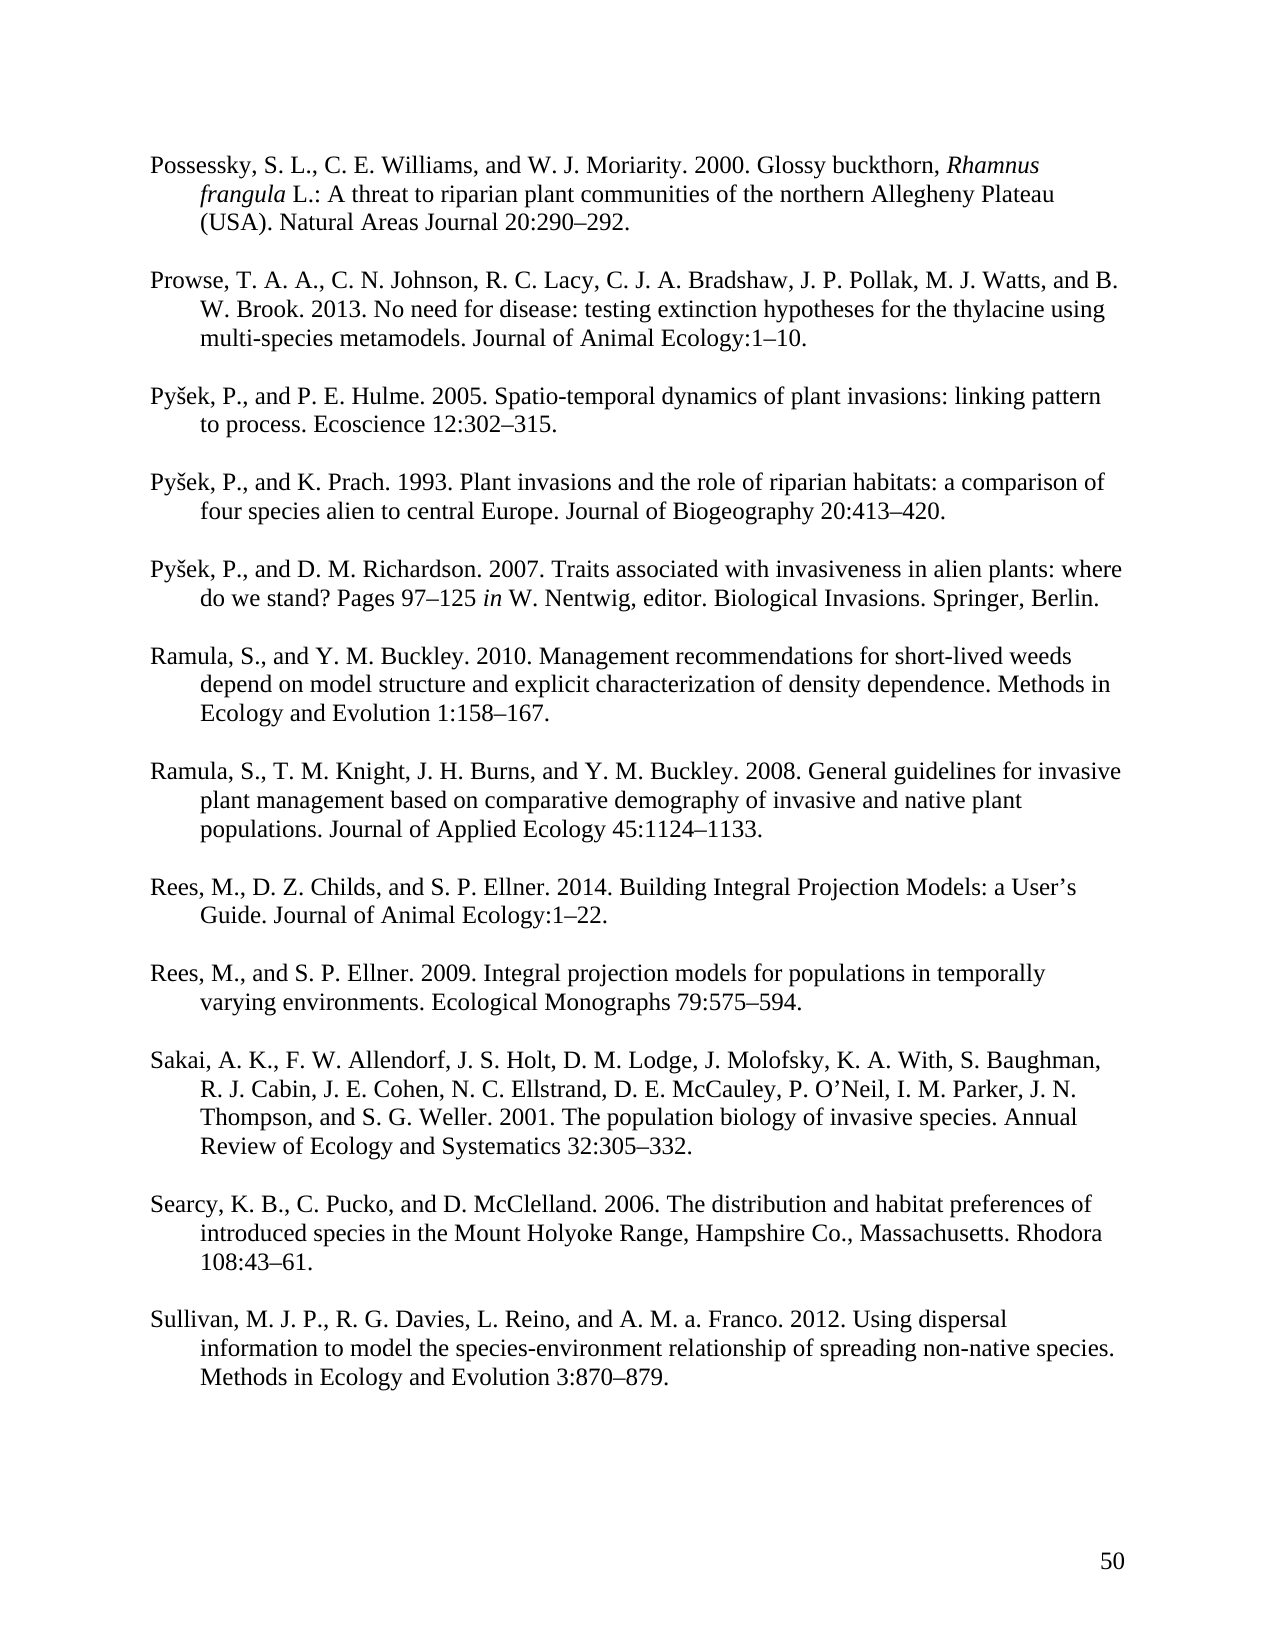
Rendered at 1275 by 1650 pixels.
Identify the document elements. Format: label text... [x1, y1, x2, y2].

text Possessky, S. L., C. E. Williams, and W. J. Moriarity. 2000. Glossy buckthorn, Rhamnus frangula L.: A threat to riparian plant communities of the northern Allegheny Plateau (USA). Natural Areas Journal 20:290–292. [150, 150, 1125, 236]
text Ramula, S., and Y. M. Buckley. 2010. Management recommendations for short-lived weeds depend on model structure and explicit characterization of density dependence. Methods in Ecology and Evolution 1:158–167. [150, 641, 1125, 727]
text Rees, M., D. Z. Childs, and S. P. Ellner. 2014. Building Integral Projection Models: a User’s Guide. Journal of Animal Ecology:1–22. [150, 872, 1125, 929]
text Pyšek, P., and K. Prach. 1993. Plant invasions and the role of riparian habitats: a comparison of four species alien to central Europe. Journal of Biogeography 20:413–420. [150, 467, 1125, 525]
text Sakai, A. K., F. W. Allendorf, J. S. Holt, D. M. Lodge, J. Molofsky, K. A. With, S. Baughman, R. J. Cabin, J. E. Cohen, N. C. Ellstrand, D. E. McCauley, P. O’Neil, I. M. Parker, J. N. Thompson, and S. G. Weller. 2001. The population biology of invasive species. Annual Review of Ecology and Systematics 32:305–332. [150, 1045, 1125, 1160]
text Searcy, K. B., C. Pucko, and D. McClelland. 2006. The distribution and habitat preferences of introduced species in the Mount Holyoke Range, Hampshire Co., Massachusetts. Rhodora 108:43–61. [150, 1189, 1125, 1275]
text Ramula, S., T. M. Knight, J. H. Burns, and Y. M. Buckley. 2008. General guidelines for invasive plant management based on comparative demography of invasive and native plant populations. Journal of Applied Ecology 45:1124–1133. [150, 756, 1125, 842]
text Pyšek, P., and P. E. Hulme. 2005. Spatio-temporal dynamics of plant invasions: linking pattern to process. Ecoscience 12:302–315. [150, 381, 1125, 438]
text Pyšek, P., and D. M. Richardson. 2007. Traits associated with invasiveness in alien plants: where do we stand? Pages 97–125 in W. Nentwig, editor. Biological Invasions. Springer, Berlin. [150, 554, 1125, 612]
text Rees, M., and S. P. Ellner. 2009. Integral projection models for populations in temporally varying environments. Ecological Monographs 79:575–594. [150, 958, 1125, 1016]
text Sullivan, M. J. P., R. G. Davies, L. Reino, and A. M. a. Franco. 2012. Using dispersal information to model the species-environment relationship of spreading non-native species. Methods in Ecology and Evolution 3:870–879. [150, 1304, 1125, 1391]
text Prowse, T. A. A., C. N. Johnson, R. C. Lacy, C. J. A. Bradshaw, J. P. Pollak, M. J. Watts, and B. W. Brook. 2013. No need for disease: testing extinction hypotheses for the thylacine using multi-species metamodels. Journal of Animal Ecology:1–10. [150, 265, 1125, 352]
